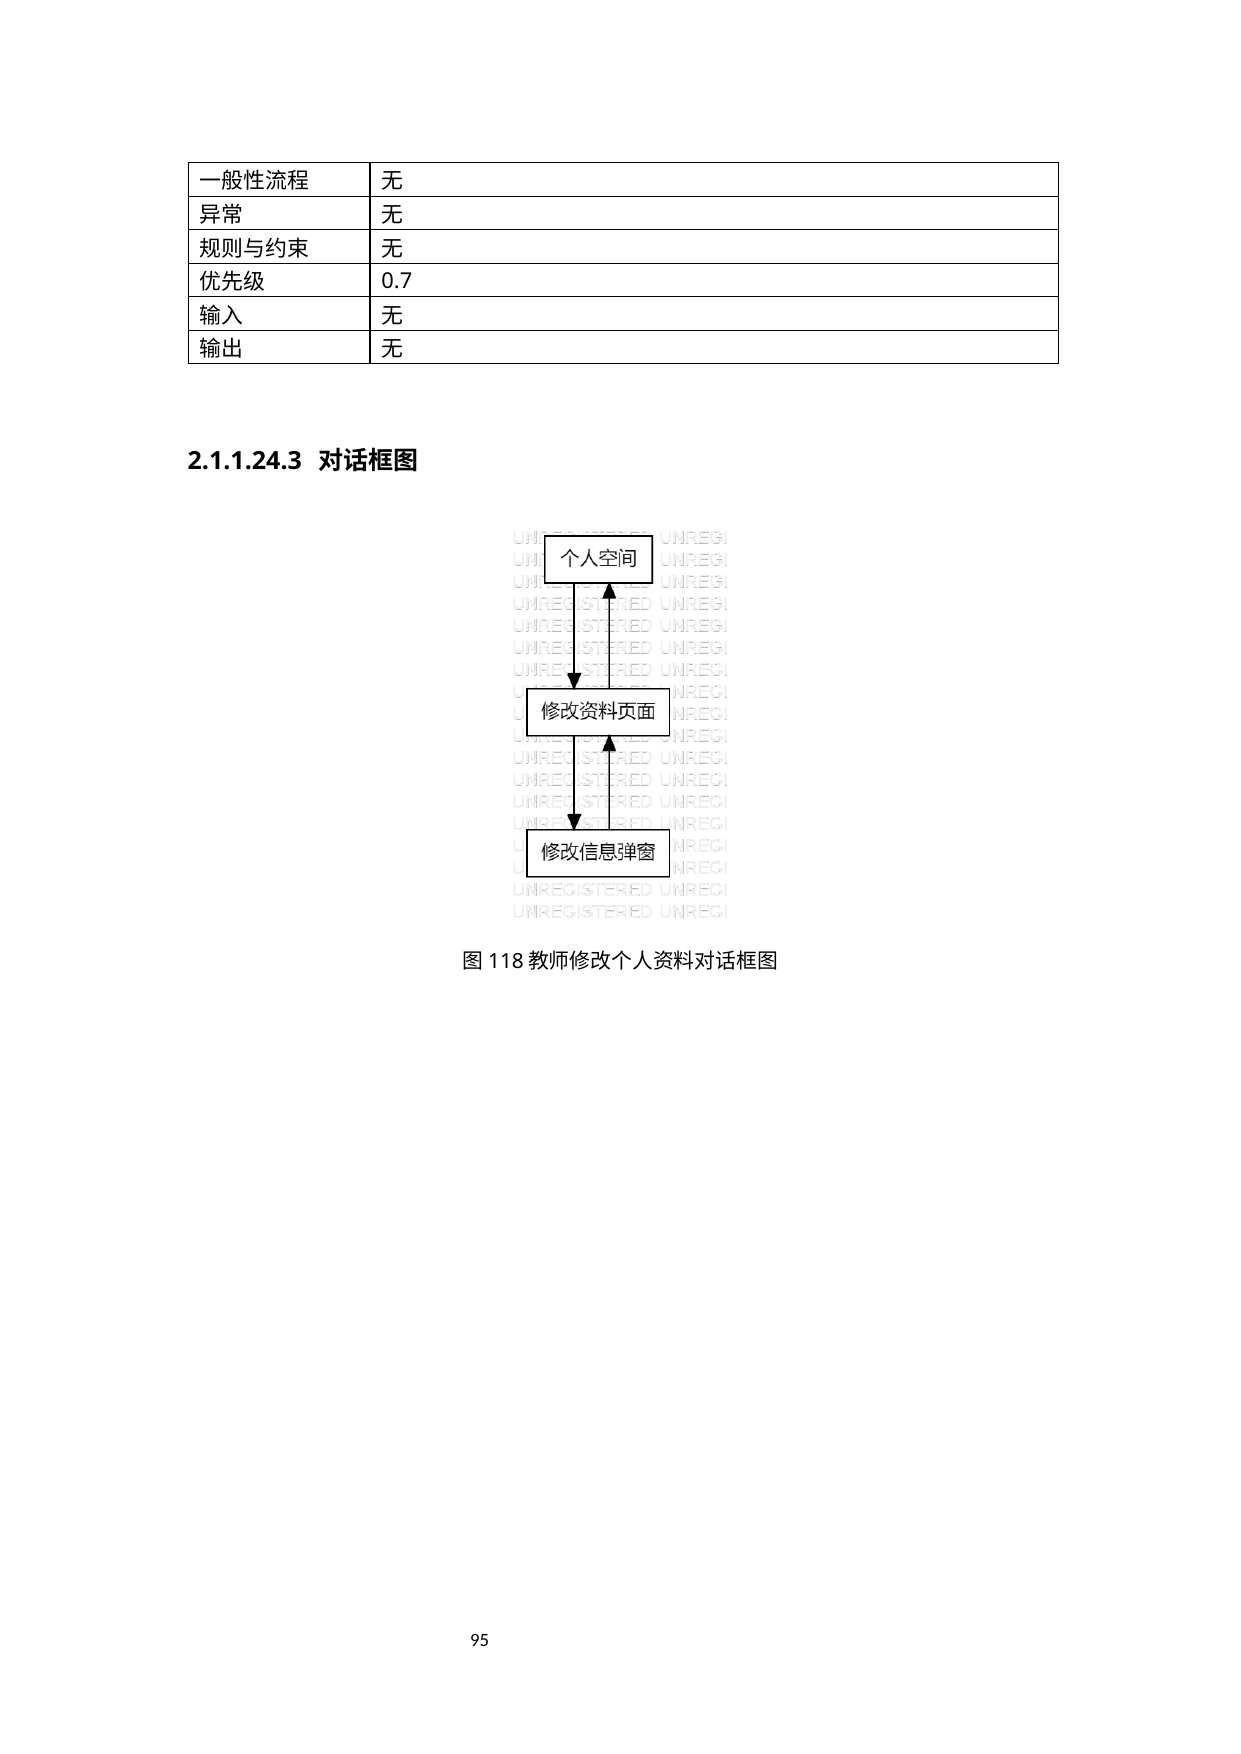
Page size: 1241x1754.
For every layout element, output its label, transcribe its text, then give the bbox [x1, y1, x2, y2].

table_cell 无 [371, 197, 1058, 229]
table_cell 无 [371, 297, 1058, 330]
table_cell 优先级 [189, 264, 369, 296]
table_cell 无 [371, 163, 1058, 196]
table_cell 无 [371, 230, 1058, 263]
table_cell 异常 [189, 197, 369, 229]
table_cell 输入 [189, 297, 369, 330]
table_cell 一般性流程 [189, 163, 369, 196]
text 图 118教师修改个人资料对话框图 [187, 944, 1053, 976]
table_cell 无 [371, 331, 1058, 363]
picture [512, 521, 728, 935]
table_cell 输出 [189, 331, 369, 363]
table_cell 规则与约束 [189, 230, 369, 263]
table_cell 0.7 [371, 264, 1058, 296]
subtitle 对话框图 [187, 426, 1053, 491]
